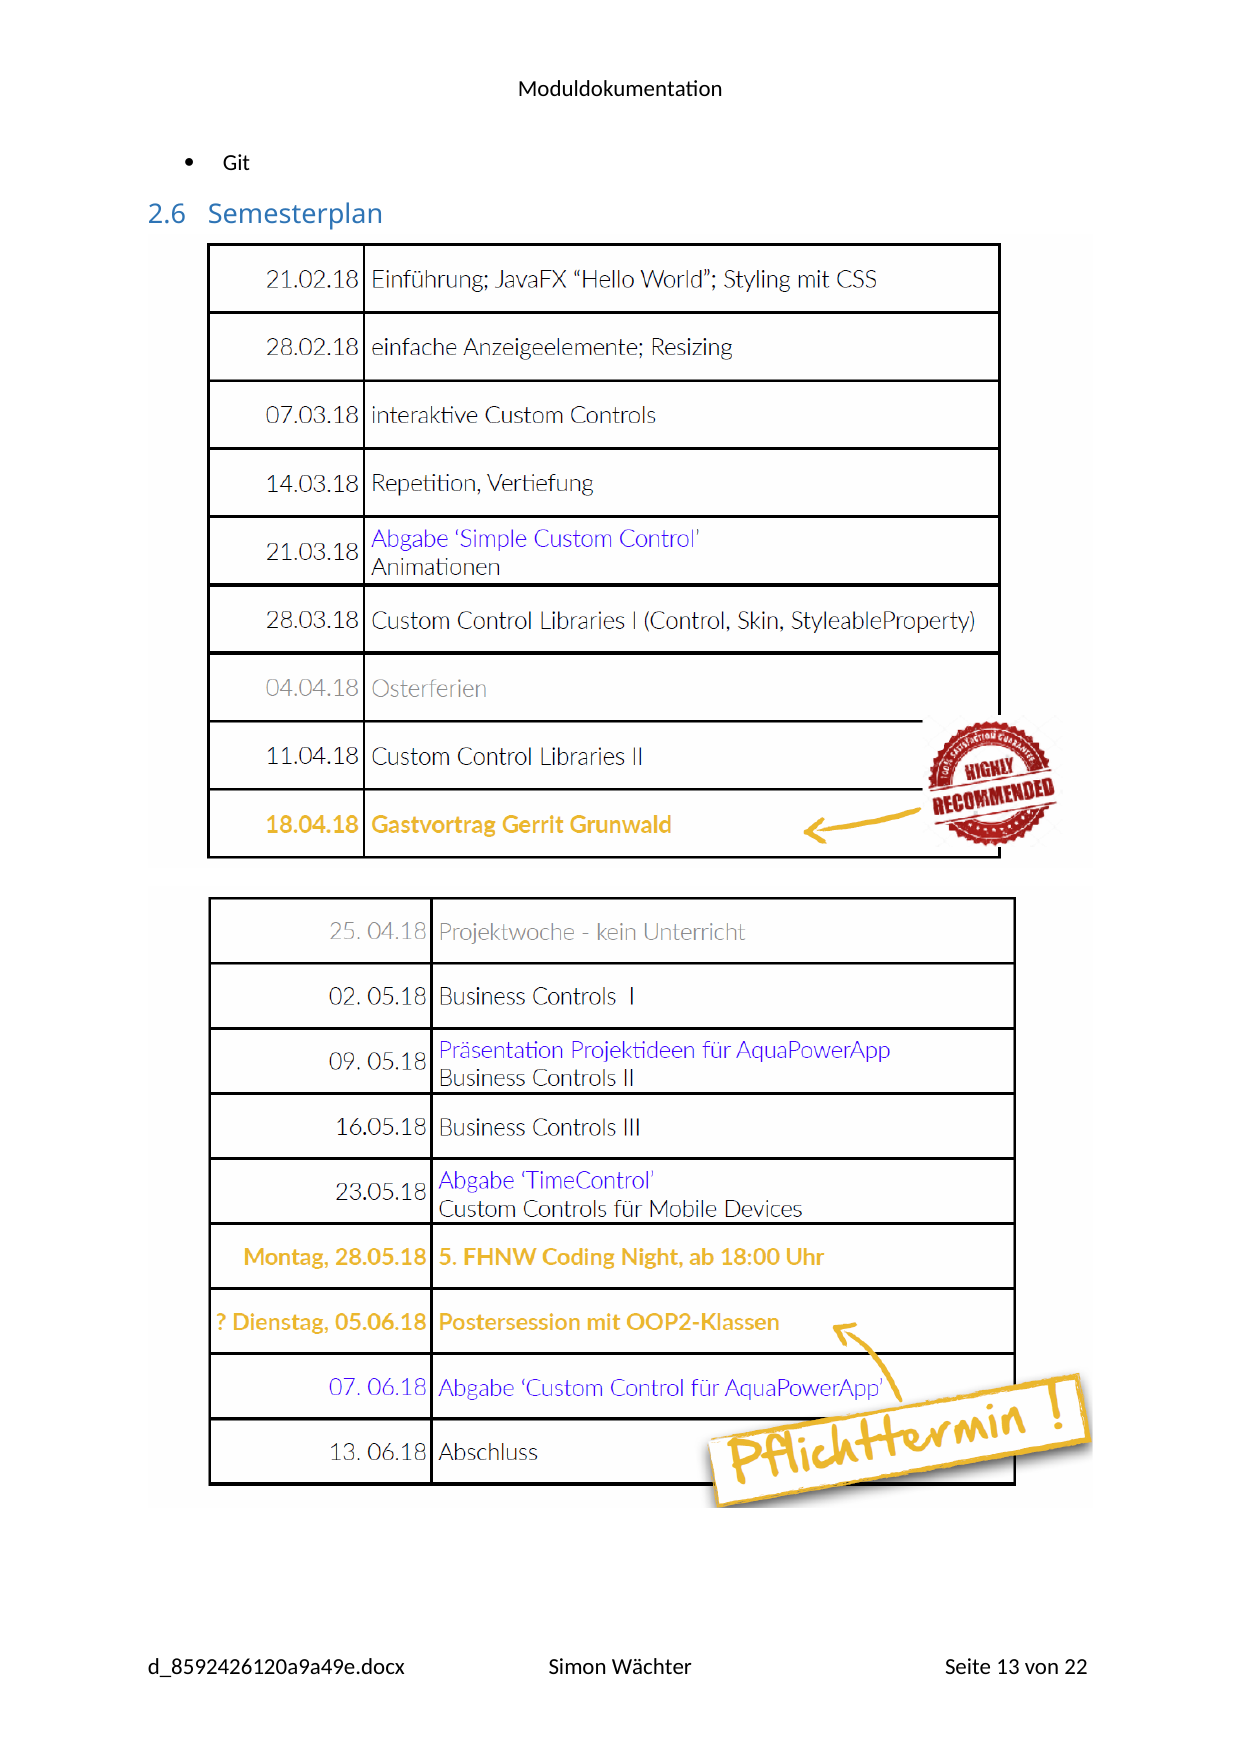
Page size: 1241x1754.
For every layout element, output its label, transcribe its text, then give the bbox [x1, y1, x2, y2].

subtitle Semesterplan [148, 194, 1093, 231]
picture [147, 886, 1093, 1508]
list Git [185, 148, 1093, 176]
picture [147, 234, 1093, 868]
